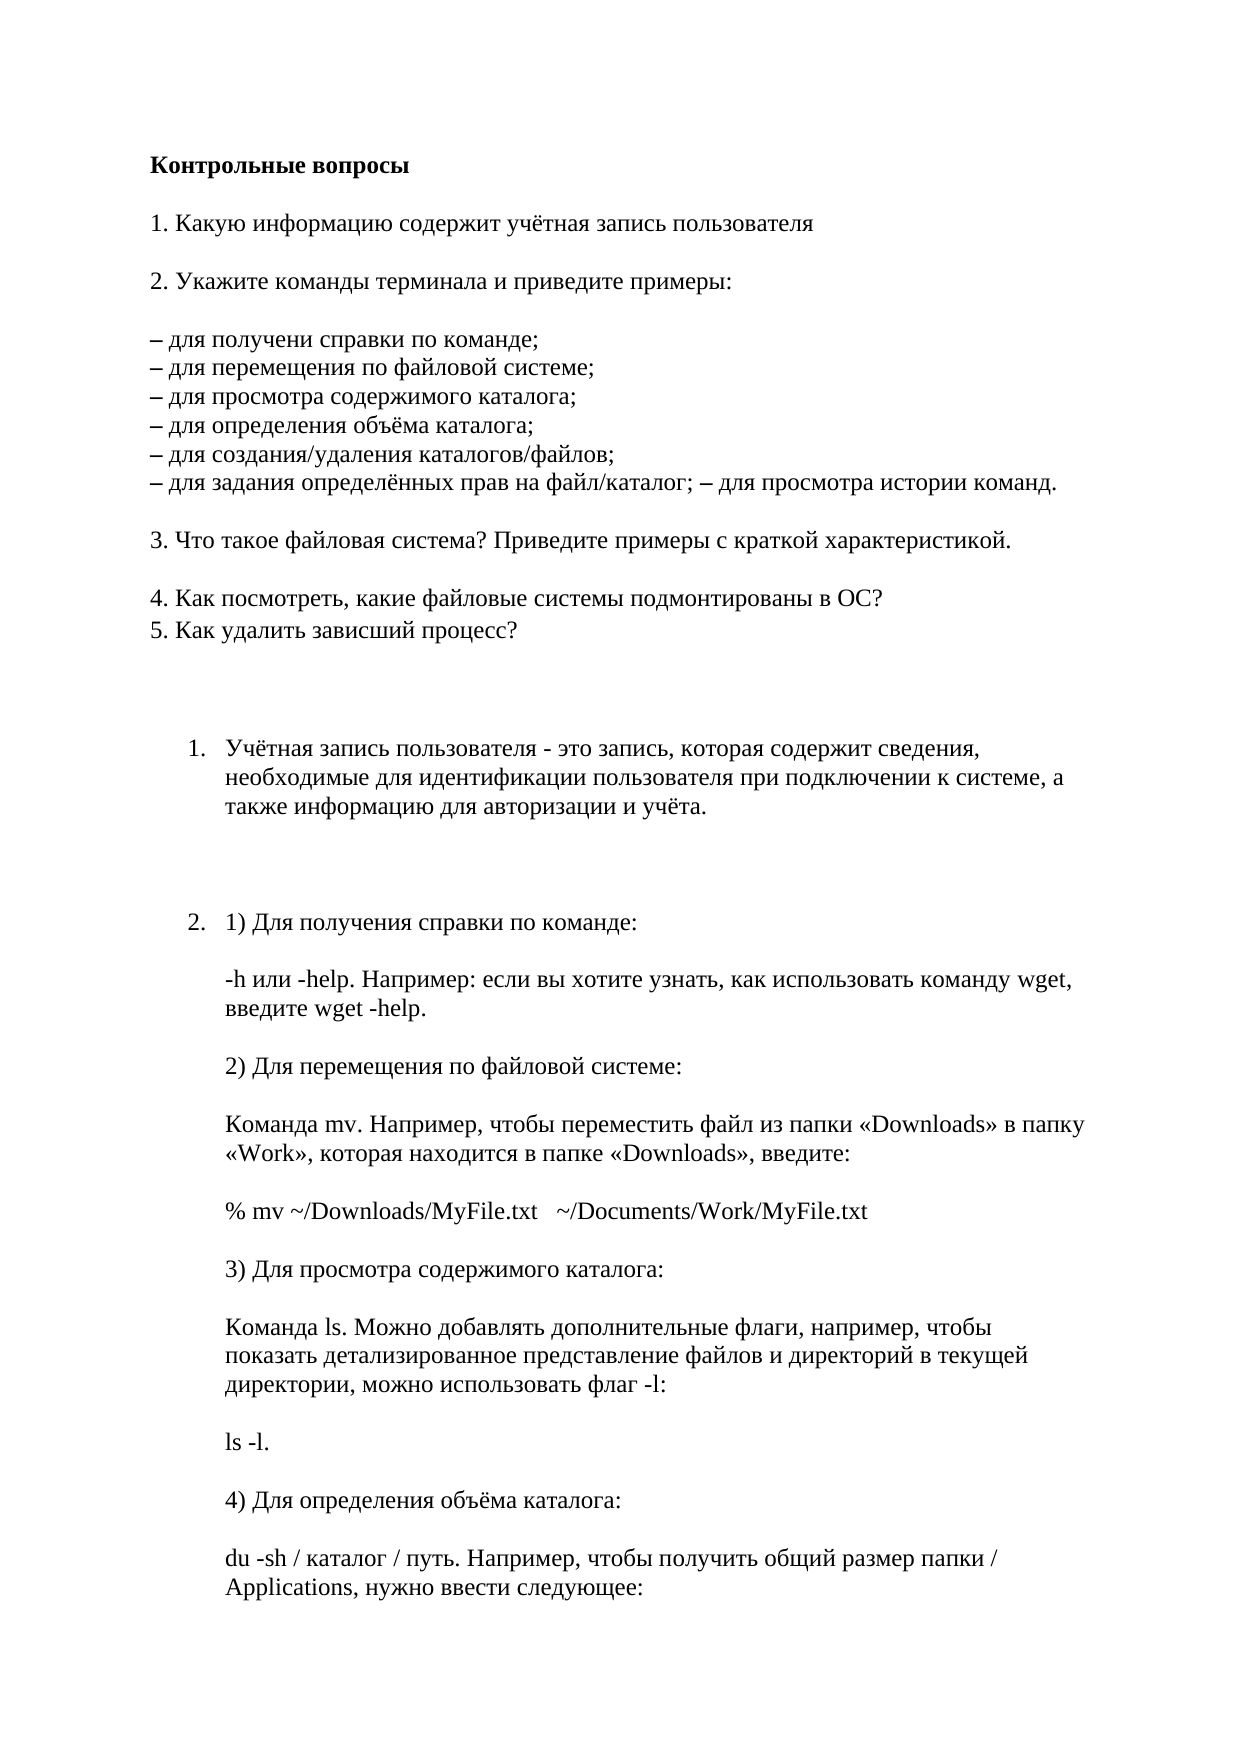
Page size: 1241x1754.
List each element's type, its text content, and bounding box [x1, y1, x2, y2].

text % mv ~/Downloads/MyFile.txt ~/Documents/Work/MyFile.txt [225, 1196, 1090, 1224]
text du -sh / каталог / путь. Например, чтобы получить общий размер папки / Applications, нужно ввести следующее: [225, 1543, 1090, 1600]
text -h или -help. Например: если вы хотите узнать, как использовать команду wget, введите wget -help. [225, 964, 1090, 1022]
list 1) Для получения справки по команде: [187, 907, 1090, 935]
text ls -l. [225, 1427, 1090, 1456]
list Учётная запись пользователя - это запись, которая содержит сведения, необходимые для идентификации пользователя при подключении к системе, а также информацию для авторизации и учёта. [187, 733, 1090, 819]
text Контрольные вопросы [150, 150, 1090, 179]
text 2) Для перемещения по файловой системе: [225, 1051, 1090, 1080]
text 4. Как посмотреть, какие файловые системы подмонтированы в ОС? 5. Как удалить зависший процесс? [150, 583, 1090, 646]
text Команда ls. Можно добавлять дополнительные флаги, например, чтобы показать детализированное представление файлов и директорий в текущей директории, можно использовать флаг -l: [225, 1312, 1090, 1398]
text 3. Что такое файловая система? Приведите примеры с краткой характеристикой. [150, 525, 1090, 554]
text 2. Укажите команды терминала и приведите примеры: [150, 266, 1090, 294]
text 3) Для просмотра содержимого каталога: [225, 1254, 1090, 1282]
text 1. Какую информацию содержит учётная запись пользователя [150, 208, 1090, 237]
text – для получени справки по команде; – для перемещения по файловой системе; – для просмотра содержимого каталога; – для определения объёма каталога; – для создания/удаления каталогов/файлов; – для задания определённых прав на файл/каталог; – для просмотра истории команд. [150, 324, 1090, 496]
text 4) Для определения объёма каталога: [225, 1485, 1090, 1514]
text Команда mv. Например, чтобы переместить файл из папки «Downloads» в папку «Work», которая находится в папке «Downloads», введите: [225, 1109, 1090, 1167]
